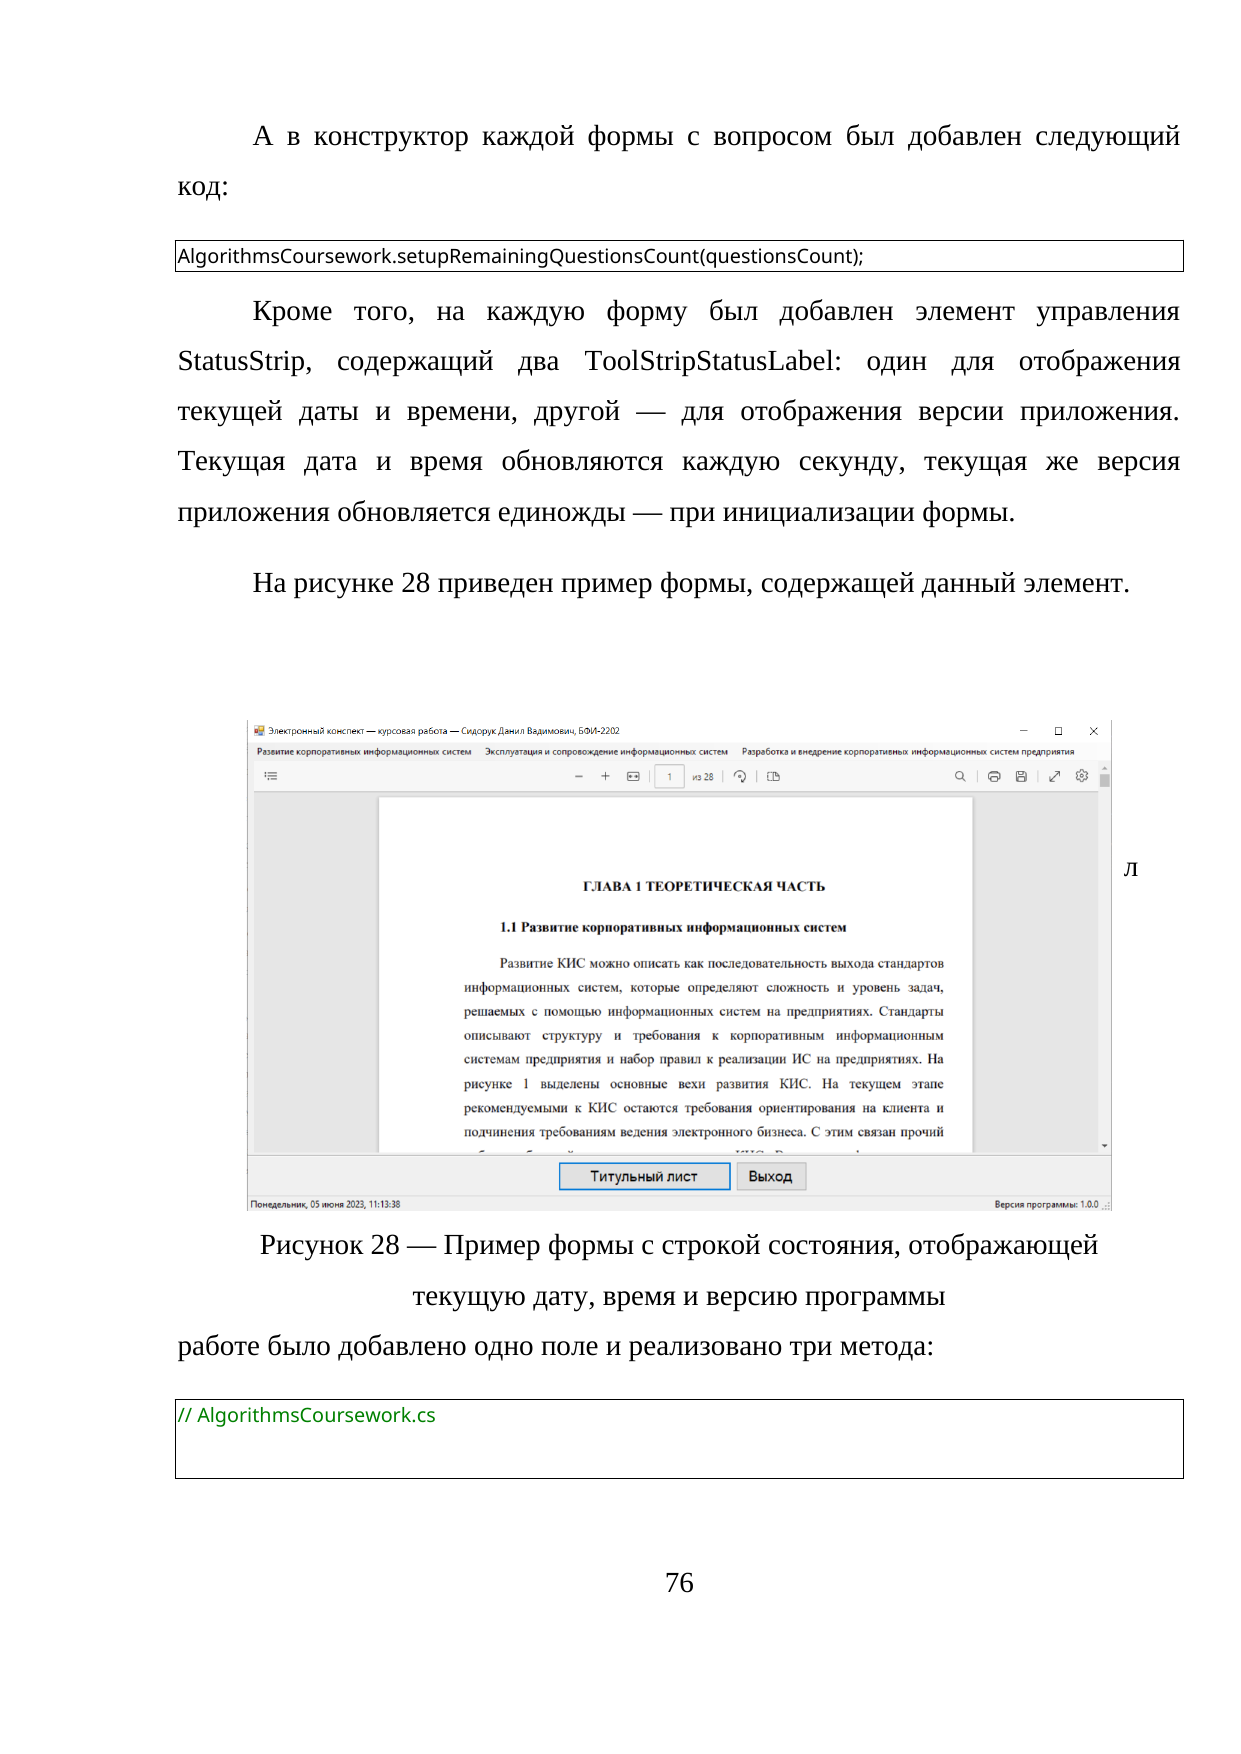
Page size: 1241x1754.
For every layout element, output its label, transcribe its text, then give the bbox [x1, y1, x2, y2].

text А в конструктор каждой формы с вопросом был добавлен следующий код: [177, 118, 1181, 202]
text На рисунке 28 приведен пример формы, содержащей данный элемент. [177, 565, 1181, 598]
text Кроме того, на каждую форму был добавлен элемент управления StatusStrip, содержащий два ToolStripStatusLabel: один для отображения текущей даты и времени, другой — для отображения версии приложения. Текущая дата и время обновляются каждую секунду, текущая же версия приложения обновляется единожды — при инициализации формы. [177, 293, 1181, 527]
text Для реализации этой возможности в класс библиотеки к лабораторной работе было добавлено одно поле и реализовано три метода: [177, 849, 1181, 1361]
text // AlgorithmsCoursework.cs [176, 1400, 1183, 1428]
text AlgorithmsCoursework.setupRemainingQuestionsCount(questionsCount); [176, 241, 1183, 271]
picture [246, 720, 1112, 1211]
